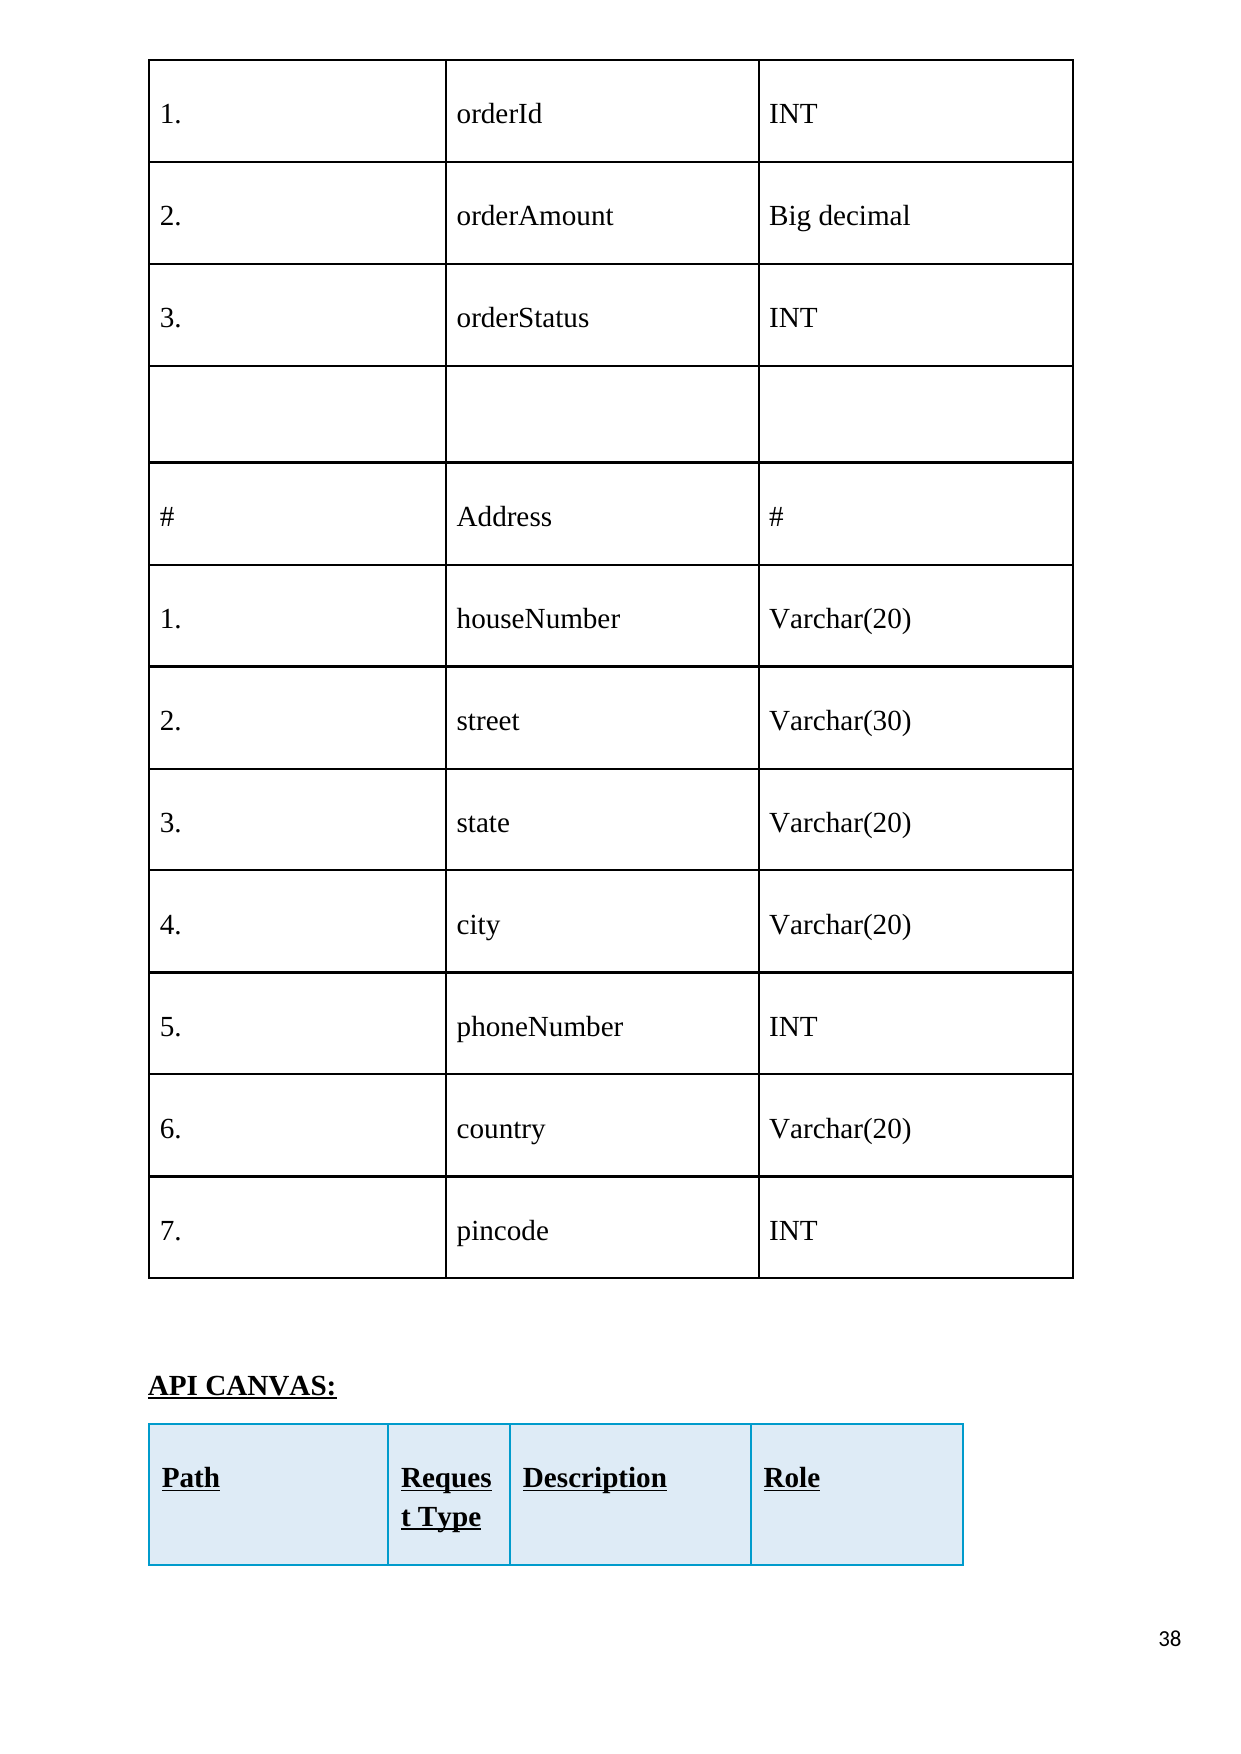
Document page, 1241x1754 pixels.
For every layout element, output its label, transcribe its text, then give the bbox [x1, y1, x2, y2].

table_cell street [447, 668, 758, 767]
table_cell Varchar(20) [760, 566, 1072, 665]
table_header Description [511, 1425, 750, 1564]
table_cell orderAmount [447, 163, 758, 263]
table_cell INT [760, 265, 1072, 365]
table_cell Varchar(20) [760, 1075, 1072, 1175]
table_cell Big decimal [760, 163, 1072, 263]
table_cell [760, 367, 1072, 461]
table_header Path [150, 1425, 387, 1564]
table_cell INT [760, 974, 1072, 1073]
table_cell INT [760, 1178, 1072, 1277]
table_cell # [150, 464, 445, 563]
table_cell city [447, 871, 758, 971]
table_cell [447, 367, 758, 461]
table_cell pincode [447, 1178, 758, 1277]
table_cell houseNumber [447, 566, 758, 665]
table_cell 4. [150, 871, 445, 971]
table_cell Address [447, 464, 758, 563]
table_cell 3. [150, 265, 445, 365]
table_cell [150, 367, 445, 461]
table_cell orderId [447, 61, 758, 161]
table_cell 3. [150, 770, 445, 869]
table_cell 5. [150, 974, 445, 1073]
text API CANVAS: [148, 1368, 1181, 1401]
table_cell 1. [150, 566, 445, 665]
table_cell 2. [150, 163, 445, 263]
table_cell 7. [150, 1178, 445, 1277]
table_cell Varchar(20) [760, 871, 1072, 971]
table_cell Varchar(20) [760, 770, 1072, 869]
table_cell orderStatus [447, 265, 758, 365]
table_cell Varchar(30) [760, 668, 1072, 767]
table_cell country [447, 1075, 758, 1175]
table_cell state [447, 770, 758, 869]
table_cell 1. [150, 61, 445, 161]
table_cell # [760, 464, 1072, 563]
table_header Request Type [389, 1425, 509, 1564]
table_cell 2. [150, 668, 445, 767]
table_cell phoneNumber [447, 974, 758, 1073]
table_cell INT [760, 61, 1072, 161]
table_header Role [752, 1425, 962, 1564]
table_cell 6. [150, 1075, 445, 1175]
